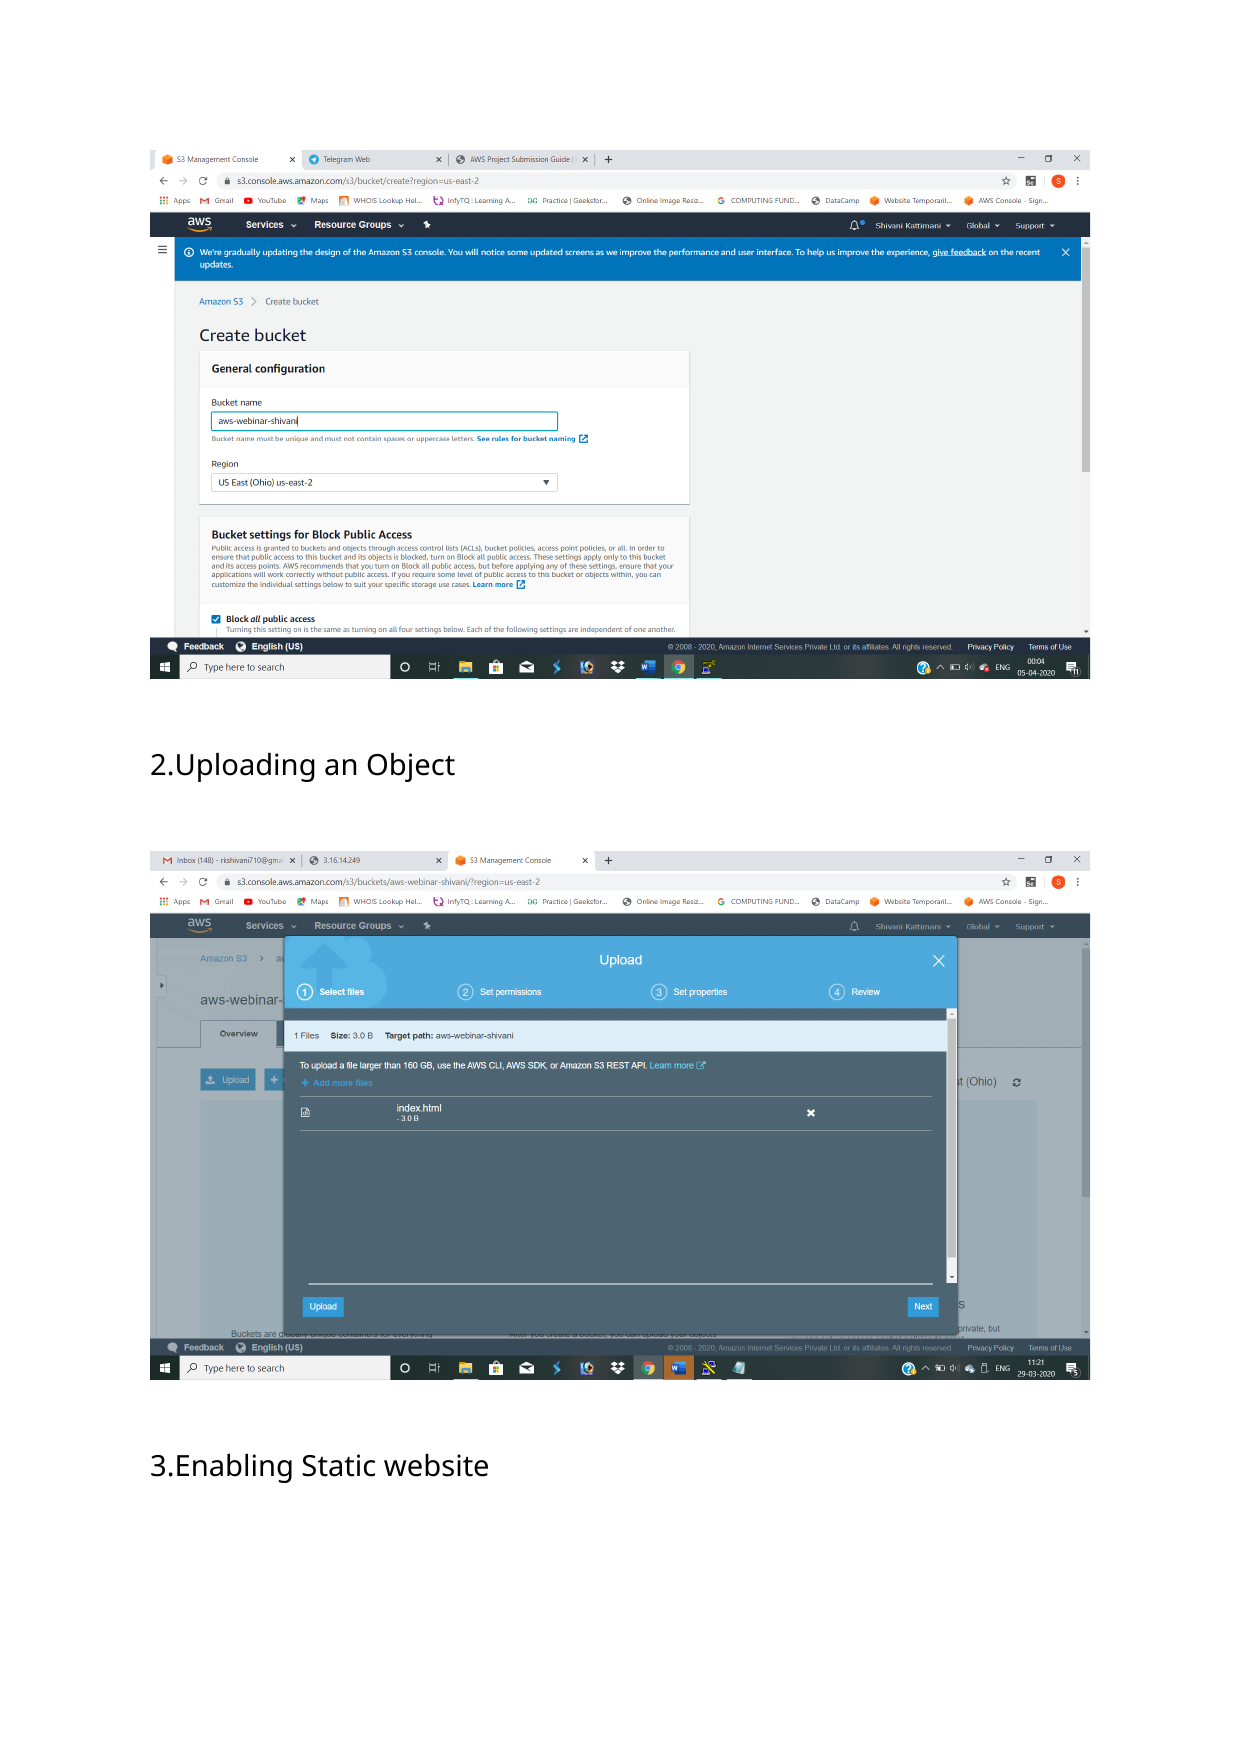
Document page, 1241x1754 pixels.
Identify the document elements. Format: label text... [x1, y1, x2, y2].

text 3.Enabling Static website [150, 1446, 1090, 1485]
picture [150, 851, 1091, 1380]
picture [150, 150, 1091, 679]
text 2.Uploading an Object [150, 744, 1090, 784]
